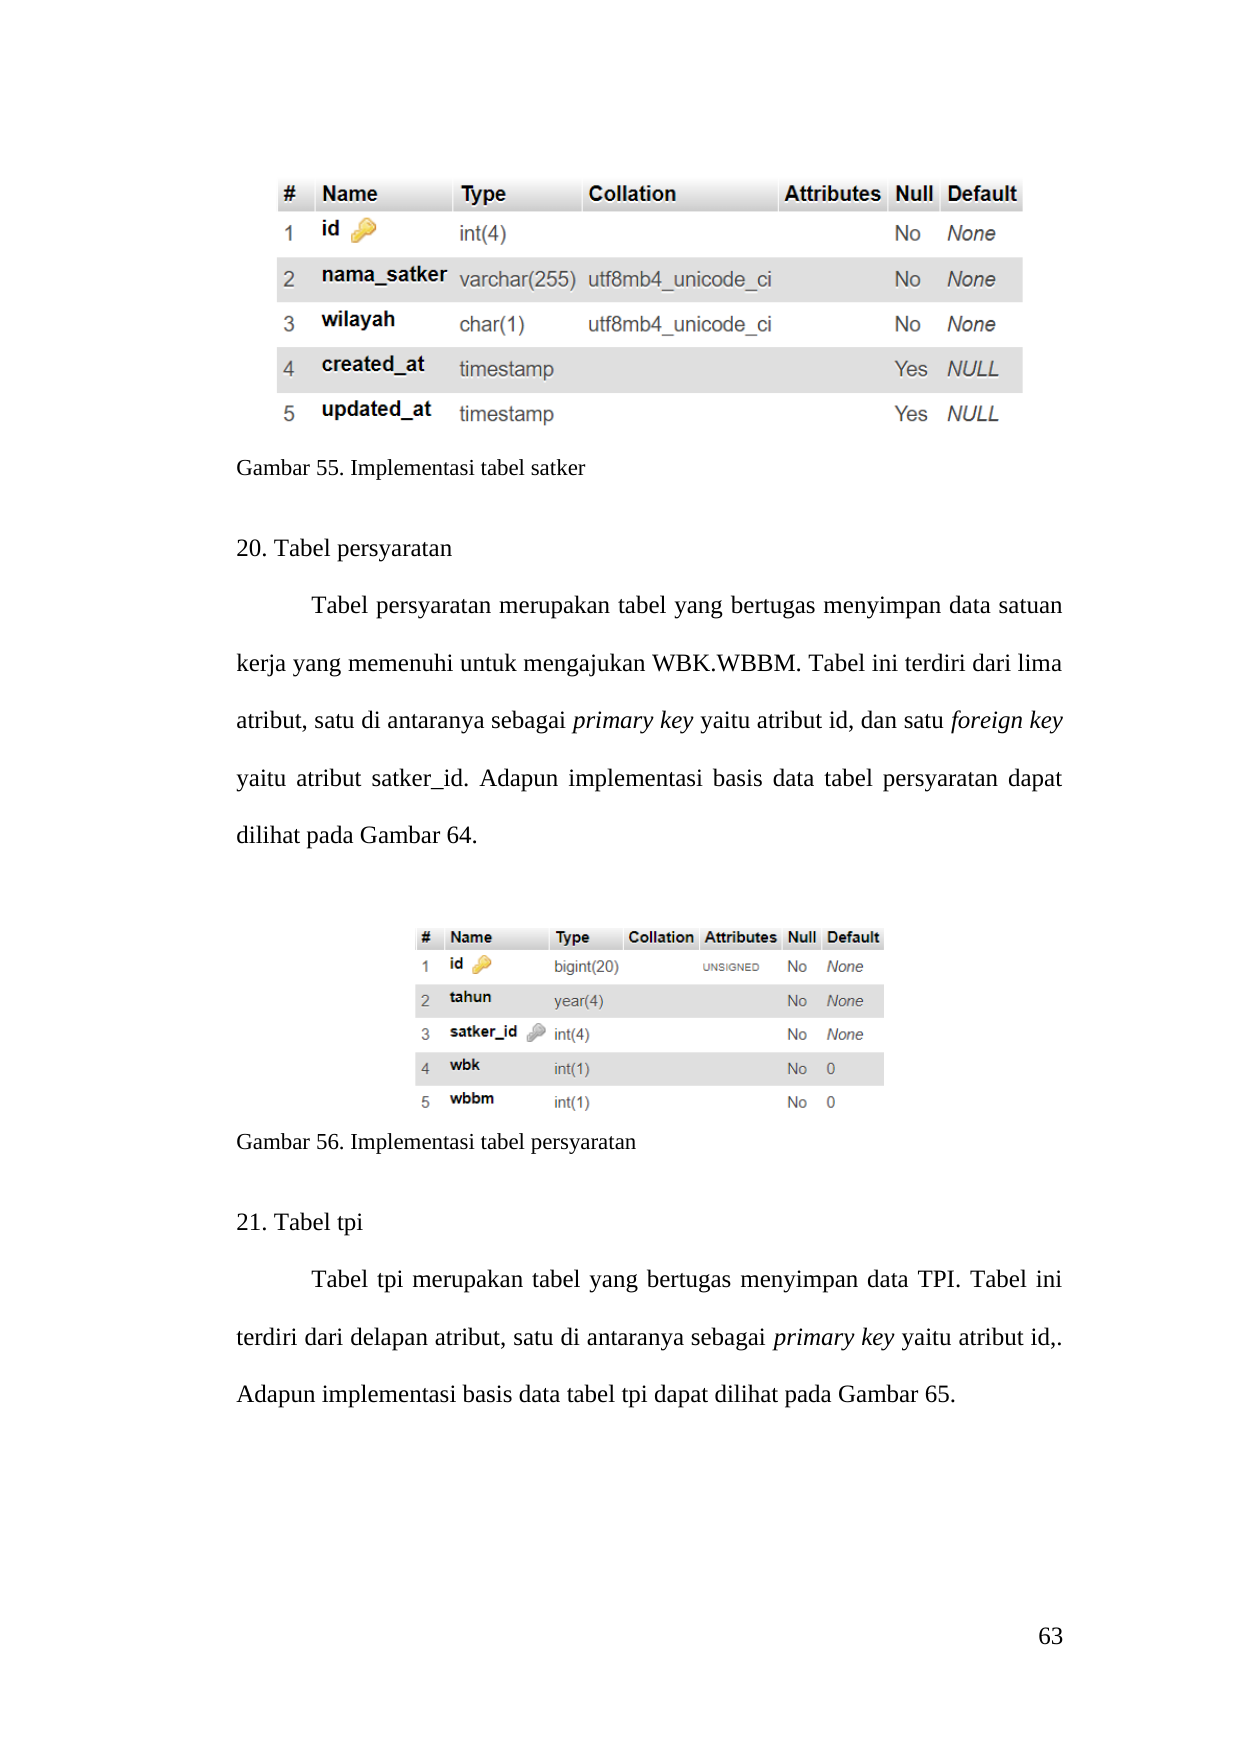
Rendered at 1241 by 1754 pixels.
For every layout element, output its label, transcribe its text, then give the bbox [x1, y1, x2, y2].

text Gambar 55. Implementasi tabel satker [236, 454, 1063, 480]
picture [276, 177, 1023, 440]
list Tabel tpi [236, 1207, 1063, 1236]
picture [415, 928, 884, 1114]
text Tabel tpi merupakan tabel yang bertugas menyimpan data TPI. Tabel ini terdiri dari delapan atribut, satu di antaranya sebagai primary key yaitu atribut id,. Adapun implementasi basis data tabel tpi dapat dilihat pada Gambar 65. [236, 1264, 1063, 1408]
text Tabel persyaratan merupakan tabel yang bertugas menyimpan data satuan kerja yang memenuhi untuk mengajukan WBK.WBBM. Tabel ini terdiri dari lima atribut, satu di antaranya sebagai primary key yaitu atribut id, dan satu foreign key yaitu atribut satker_id. Adapun implementasi basis data tabel persyaratan dapat dilihat pada Gambar 64. [236, 591, 1063, 849]
text Gambar 56. Implementasi tabel persyaratan [236, 1128, 1063, 1154]
list Tabel persyaratan [236, 533, 1063, 562]
